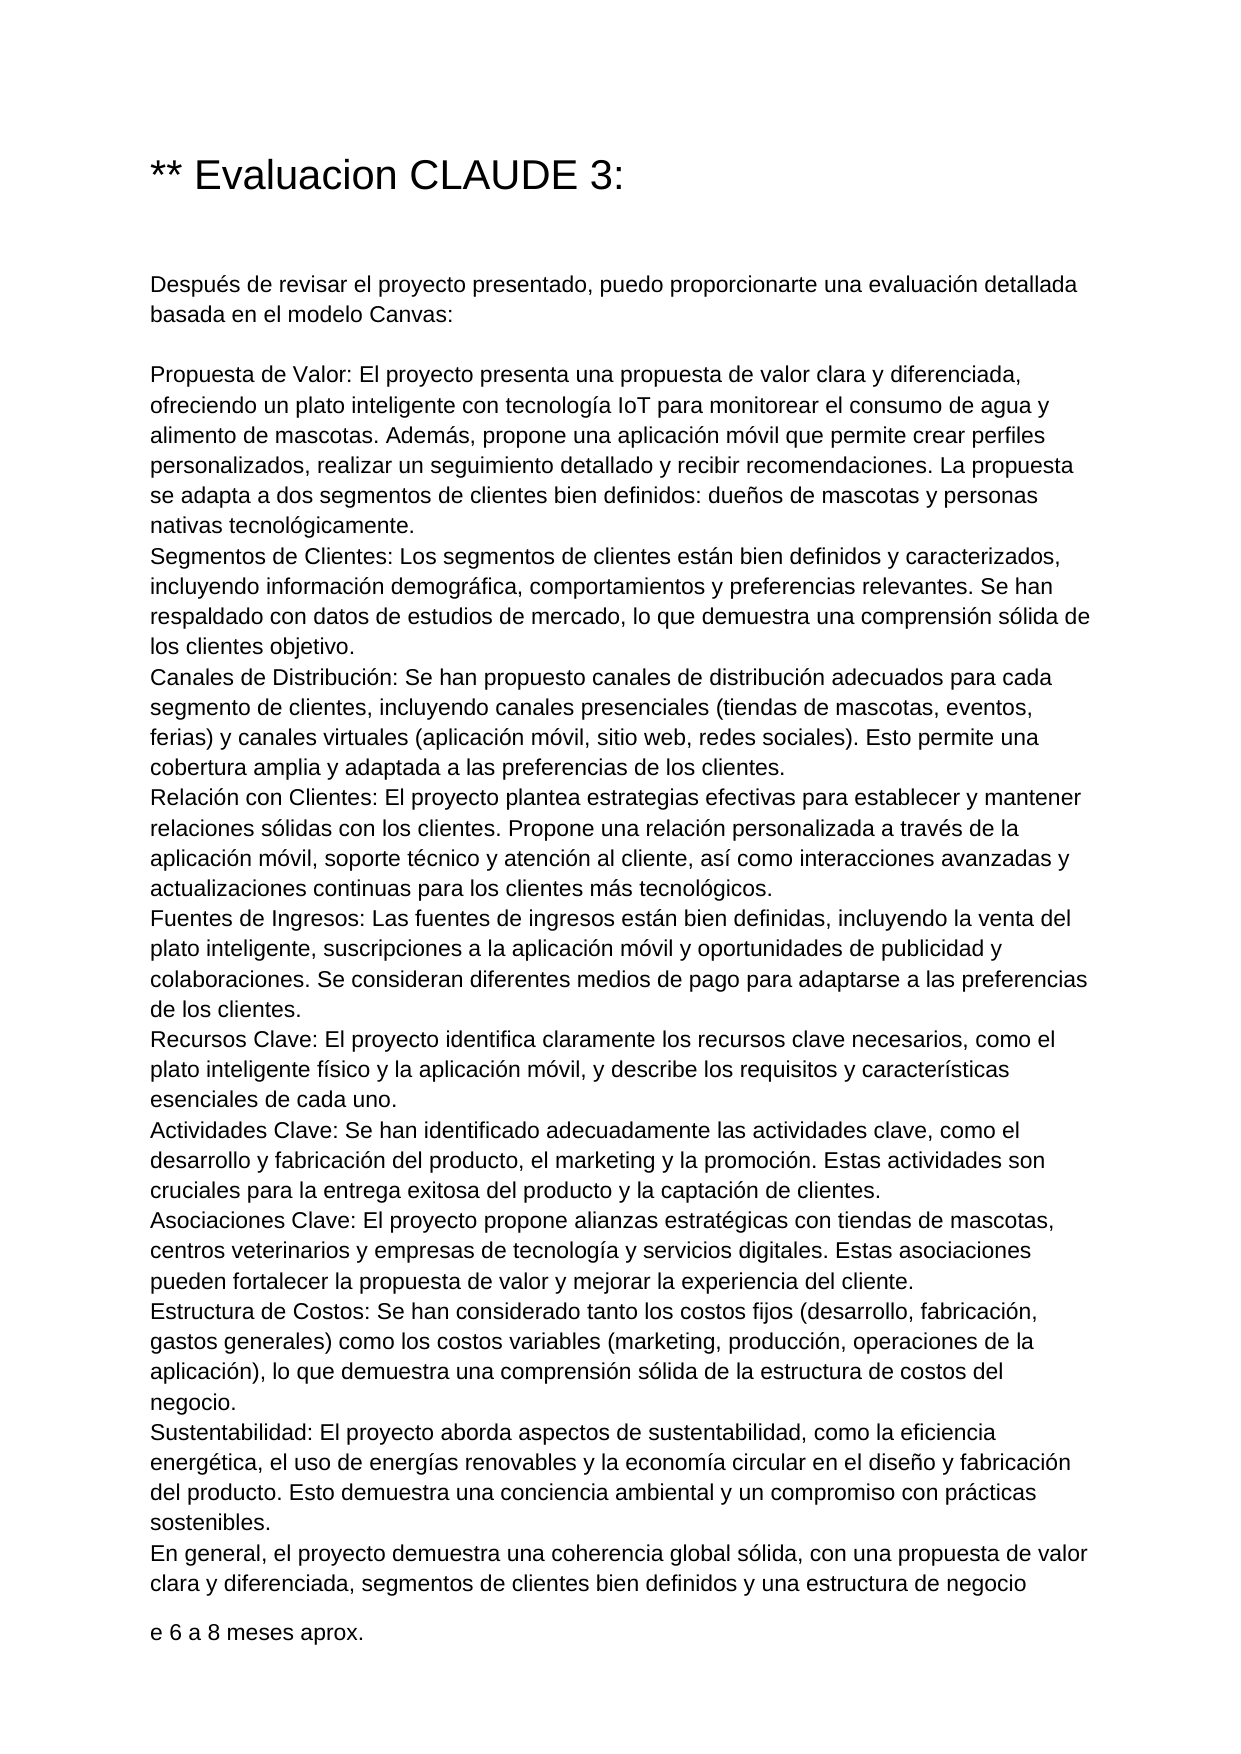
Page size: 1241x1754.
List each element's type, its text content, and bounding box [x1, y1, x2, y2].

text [150, 1539, 1090, 1596]
text Fuentes de Ingresos: Las fuentes de ingresos están bien definidas, incluyendo la venta del plato inteligente, suscripciones a la aplicación móvil y oportunidades de publicidad y colaboraciones. Se consideran diferentes medios de pago para adaptarse a las preferencias de los clientes. [150, 905, 1090, 1022]
text Asociaciones Clave: El proyecto propone alianzas estratégicas con tiendas de mascotas, centros veterinarios y empresas de tecnología y servicios digitales. Estas asociaciones pueden fortalecer la propuesta de valor y mejorar la experiencia del cliente. [150, 1207, 1090, 1294]
text Recursos Clave: El proyecto identifica claramente los recursos clave necesarios, como el plato inteligente físico y la aplicación móvil, y describe los requisitos y características esenciales de cada uno. [150, 1026, 1090, 1113]
text Estructura de Costos: Se han considerado tanto los costos fijos (desarrollo, fabricación, gastos generales) como los costos variables (marketing, producción, operaciones de la aplicación), lo que demuestra una comprensión sólida de la estructura de costos del negocio. [150, 1298, 1090, 1415]
text Después de revisar el proyecto presentado, puedo proporcionarte una evaluación detallada basada en el modelo Canvas: [150, 210, 1090, 327]
text Relación con Clientes: El proyecto plantea estrategias efectivas para establecer y mantener relaciones sólidas con los clientes. Propone una relación personalizada a través de la aplicación móvil, soporte técnico y atención al cliente, así como interacciones avanzadas y actualizaciones continuas para los clientes más tecnológicos. [150, 784, 1090, 901]
text Canales de Distribución: Se han propuesto canales de distribución adecuados para cada segmento de clientes, incluyendo canales presenciales (tiendas de mascotas, eventos, ferias) y canales virtuales (aplicación móvil, sitio web, redes sociales). Esto permite una cobertura amplia y adaptada a las preferencias de los clientes. [150, 663, 1090, 781]
text Actividades Clave: Se han identificado adecuadamente las actividades clave, como el desarrollo y fabricación del producto, el marketing y la promoción. Estas actividades son cruciales para la entrega exitosa del producto y la captación de clientes. [150, 1117, 1090, 1203]
text Propuesta de Valor: El proyecto presenta una propuesta de valor clara y diferenciada, ofreciendo un plato inteligente con tecnología IoT para monitorear el consumo de agua y alimento de mascotas. Además, propone una aplicación móvil que permite crear perfiles personalizados, realizar un seguimiento detallado y recibir recomendaciones. La propuesta se adapta a dos segmentos de clientes bien definidos: dueños de mascotas y personas nativas tecnológicamente. [150, 361, 1090, 539]
text Sustentabilidad: El proyecto aborda aspectos de sustentabilidad, como la eficiencia energética, el uso de energías renovables y la economía circular en el diseño y fabricación del producto. Esto demuestra una conciencia ambiental y un compromiso con prácticas sostenibles. [150, 1419, 1090, 1536]
text Segmentos de Clientes: Los segmentos de clientes están bien definidos y caracterizados, incluyendo información demográfica, comportamientos y preferencias relevantes. Se han respaldado con datos de estudios de mercado, lo que demuestra una comprensión sólida de los clientes objetivo. [150, 543, 1090, 660]
subtitle ** Evaluacion CLAUDE 3: [150, 150, 1090, 198]
